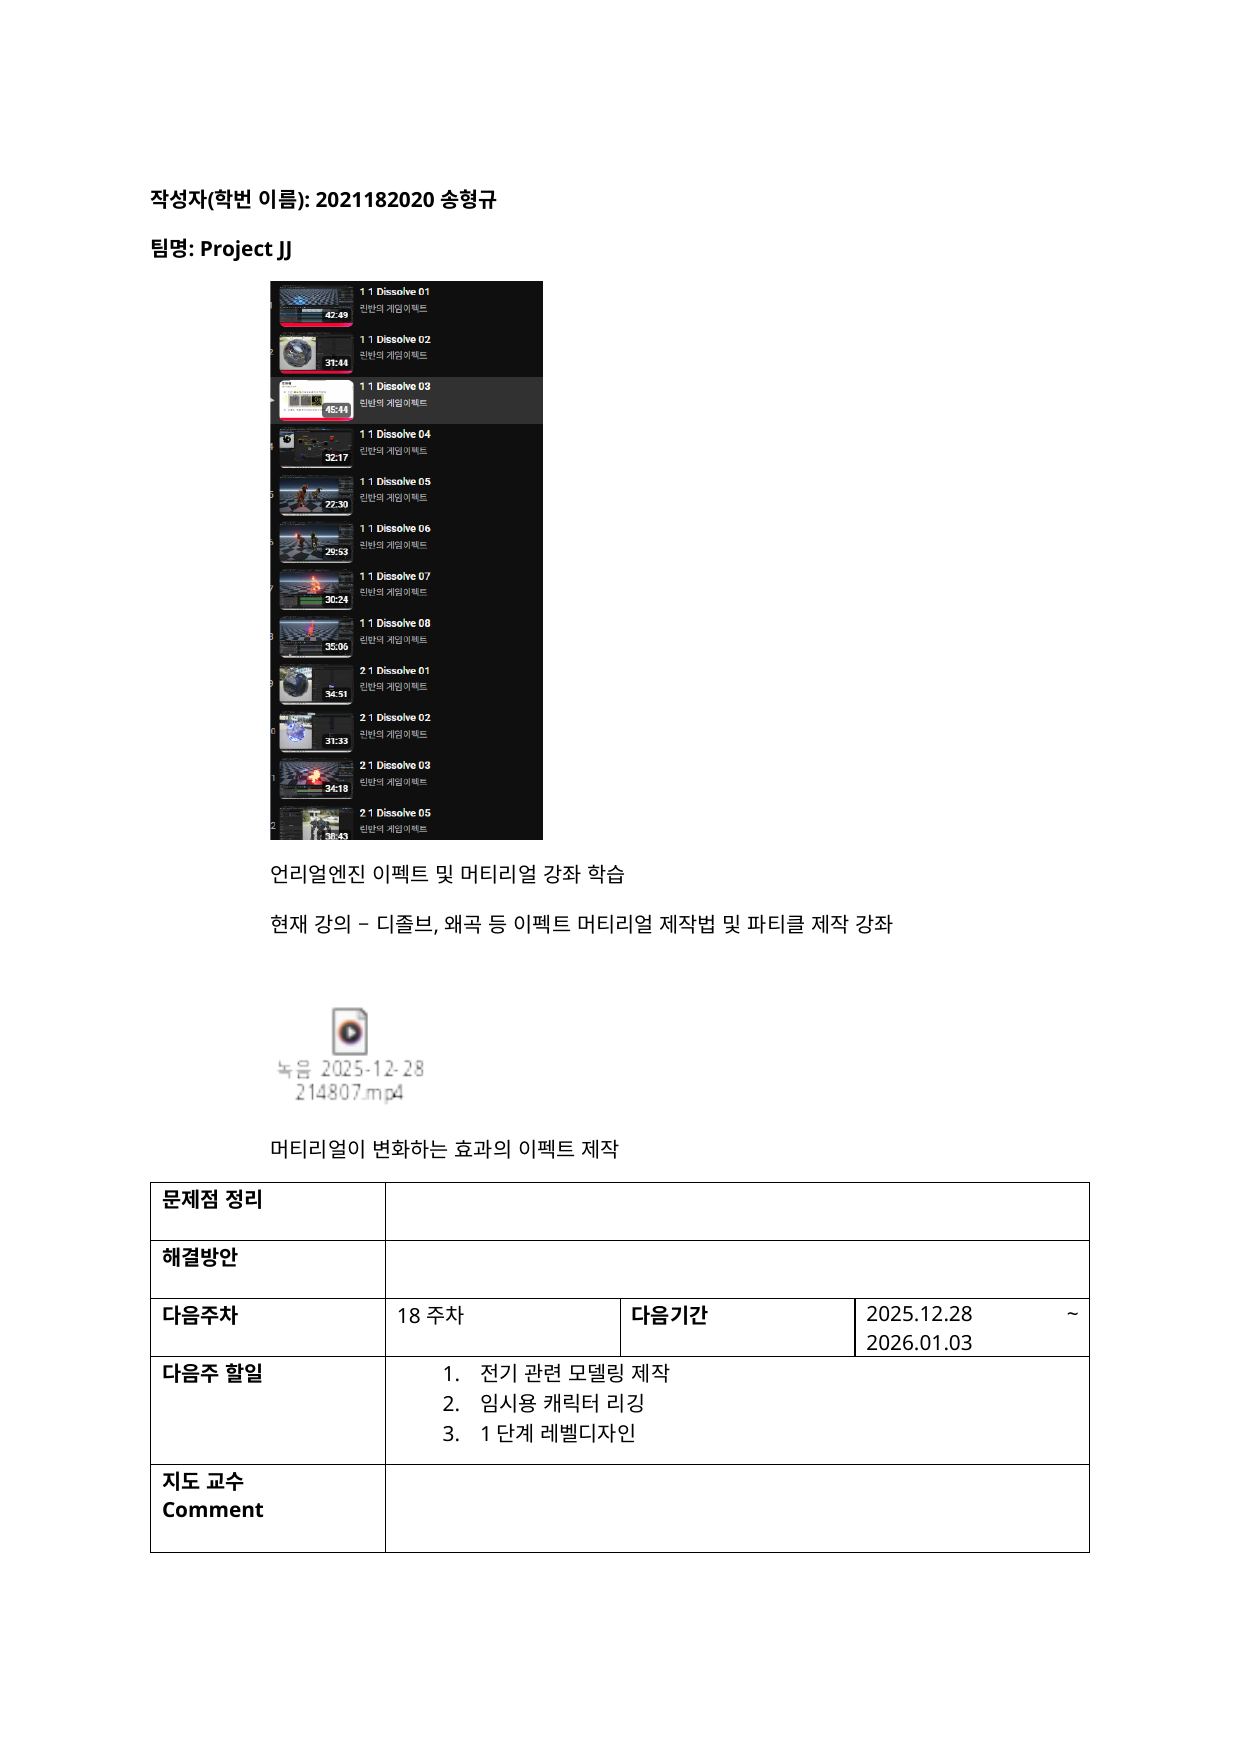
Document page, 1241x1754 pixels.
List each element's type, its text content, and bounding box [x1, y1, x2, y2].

table_cell 다음주 할일 [151, 1357, 385, 1464]
table_cell [386, 1241, 1089, 1298]
table_cell 18 주차 [386, 1299, 620, 1356]
list 언리얼엔진 이펙트 및 머티리얼 강좌 학습 [270, 859, 1090, 889]
table_cell 2025.12.28 ~ 2026.01.03 [856, 1299, 1089, 1356]
list 현재 강의 – 디졸브, 왜곡 등 이펙트 머티리얼 제작법 및 파티클 제작 강좌 [270, 908, 1090, 938]
table_cell 다음기간 [621, 1299, 854, 1356]
table_cell 지도 교수 Comment [151, 1465, 385, 1552]
table_cell [386, 1465, 1089, 1552]
table_header 문제점 정리 [151, 1183, 385, 1240]
table_cell 전기 관련 모델링 제작 임시용 캐릭터 리깅 1단계 레벨디자인 [386, 1357, 1089, 1464]
picture [270, 281, 543, 840]
table_header [386, 1183, 1089, 1240]
list 머티리얼이 변화하는 효과의 이펙트 제작 [270, 1133, 1090, 1163]
table_cell 다음주차 [151, 1299, 385, 1356]
table_cell 해결방안 [151, 1241, 385, 1298]
